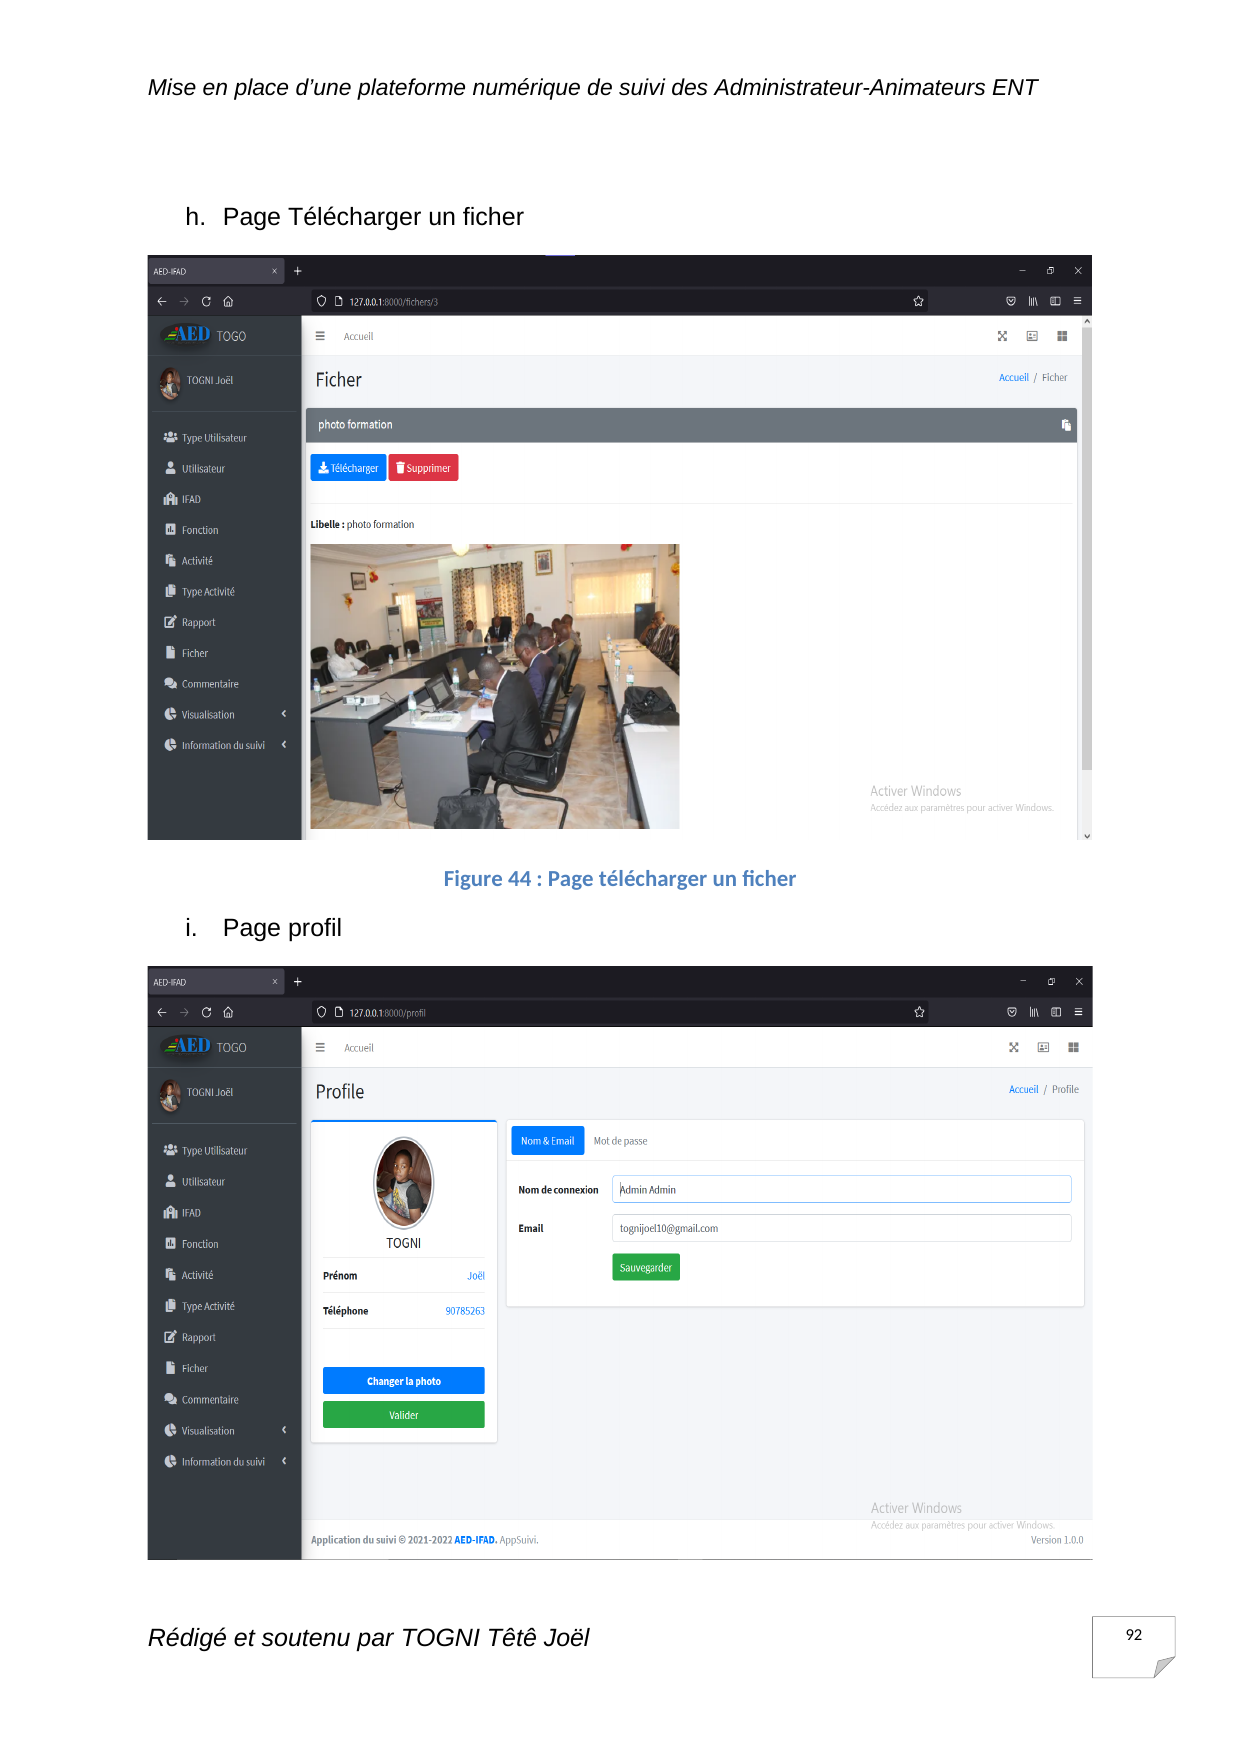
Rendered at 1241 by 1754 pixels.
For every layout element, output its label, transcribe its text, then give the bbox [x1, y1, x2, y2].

picture [147, 255, 1092, 840]
picture [147, 966, 1093, 1560]
list Page profil [185, 913, 1092, 942]
text Figure 44 : Page télécharger un ficher [148, 864, 1092, 892]
list Page Télécharger un ficher [185, 202, 1092, 230]
